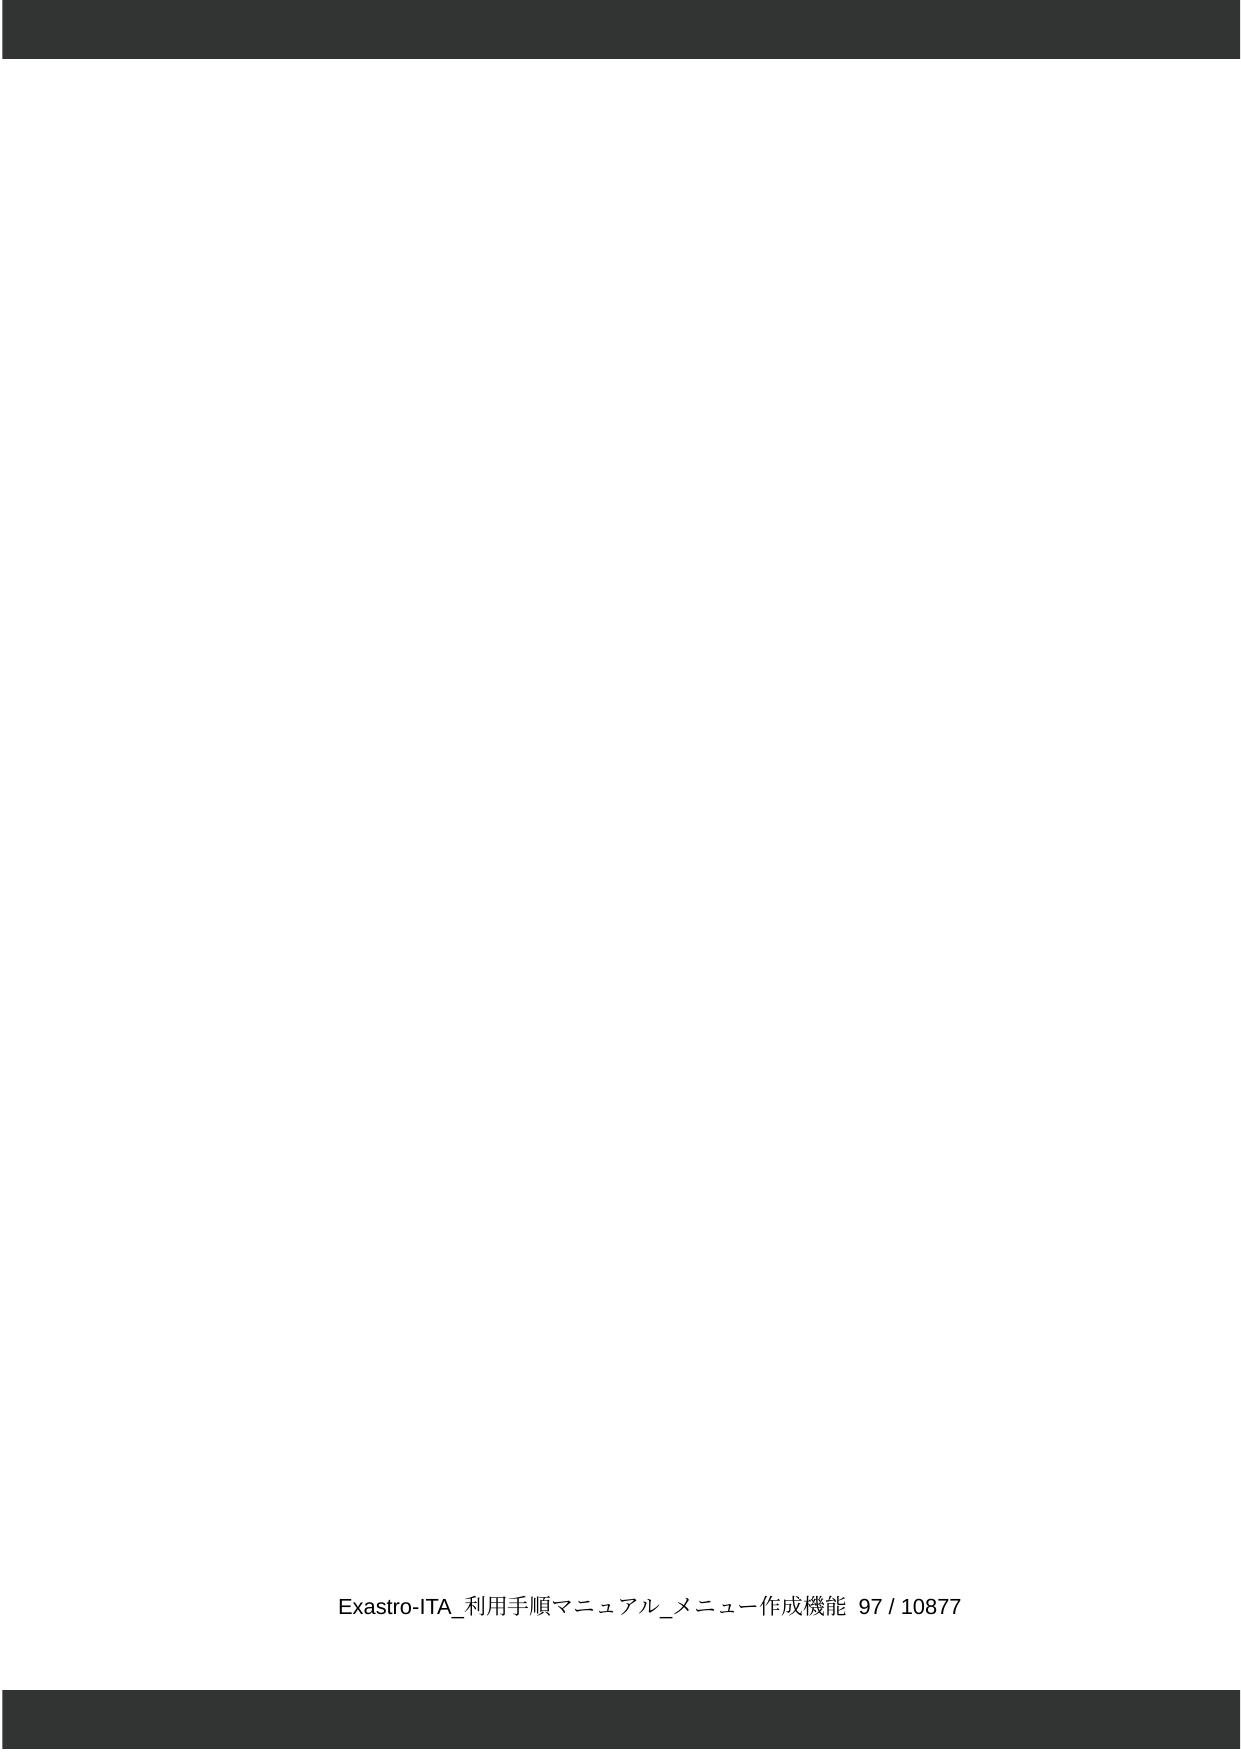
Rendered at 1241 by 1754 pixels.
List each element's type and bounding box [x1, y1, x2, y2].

picture [2, 0, 1241, 59]
picture [2, 1690, 1241, 1749]
